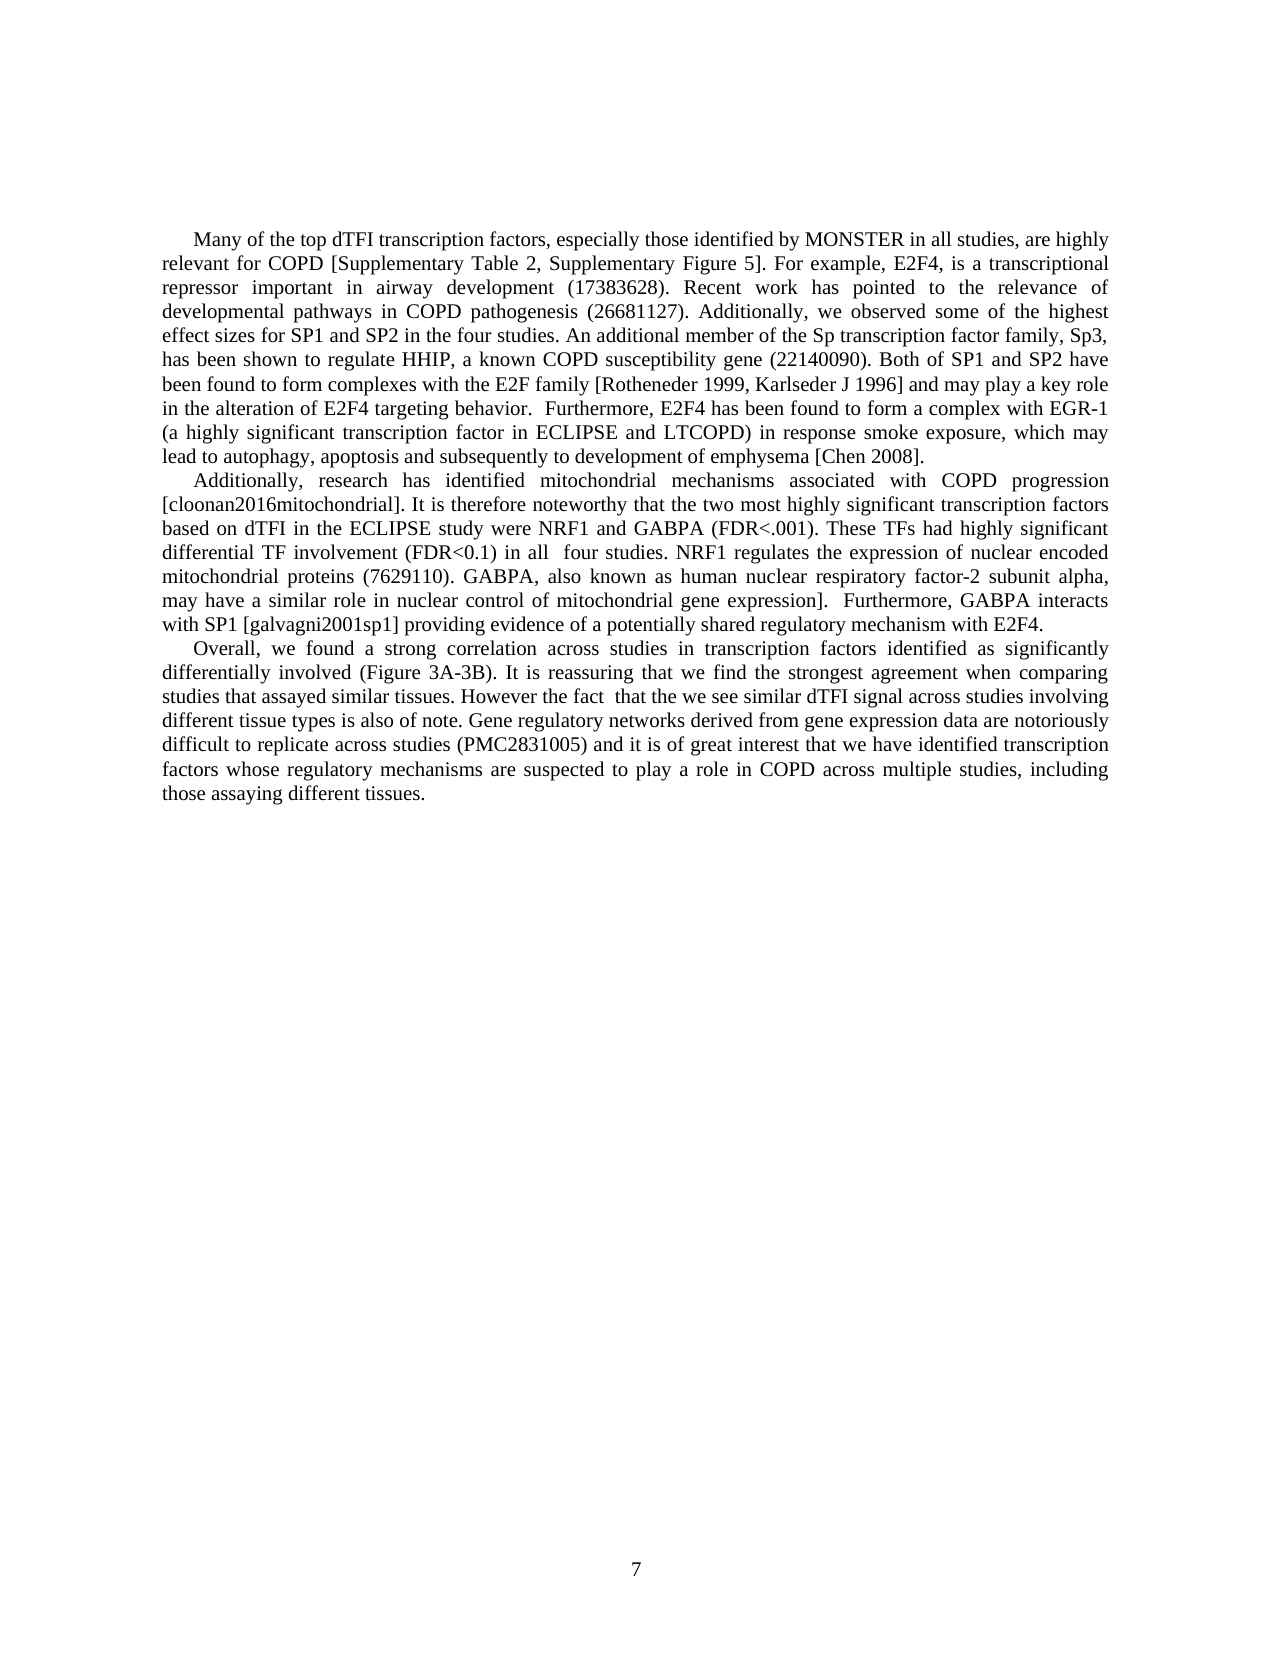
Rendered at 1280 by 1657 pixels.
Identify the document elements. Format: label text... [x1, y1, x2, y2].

text Many of the top dTFI transcription factors, especially those identified by MONSTER in all studies, are highly relevant for COPD [Supplementary Table 2, Supplementary Figure 5]. For example, E2F4, is a transcriptional repressor important in airway development (17383628). Recent work has pointed to the relevance of developmental pathways in COPD pathogenesis (26681127). Additionally, we observed some of the highest effect sizes for SP1 and SP2 in the four studies. An additional member of the Sp transcription factor family, Sp3, has been shown to regulate HHIP, a known COPD susceptibility gene (22140090). Both of SP1 and SP2 have been found to form complexes with the E2F family [Rotheneder 1999, Karlseder J 1996] and may play a key role in the alteration of E2F4 targeting behavior. Furthermore, E2F4 has been found to form a complex with EGR-1 (a highly significant transcription factor in ECLIPSE and LTCOPD) in response smoke exposure, which may lead to autophagy, apoptosis and subsequently to development of emphysema [Chen 2008]. [162, 227, 1110, 468]
text Additionally, research has identified mitochondrial mechanisms associated with COPD progression [cloonan2016mitochondrial]. It is therefore noteworthy that the two most highly significant transcription factors based on dTFI in the ECLIPSE study were NRF1 and GABPA (FDR<.001). These TFs had highly significant differential TF involvement (FDR<0.1) in all four studies. NRF1 regulates the expression of nuclear encoded mitochondrial proteins (7629110). GABPA, also known as human nuclear respiratory factor-2 subunit alpha, may have a similar role in nuclear control of mitochondrial gene expression]. Furthermore, GABPA interacts with SP1 [galvagni2001sp1] providing evidence of a potentially shared regulatory mechanism with E2F4. [162, 468, 1110, 636]
text Overall, we found a strong correlation across studies in transcription factors identified as significantly differentially involved (Figure 3A-3B). It is reassuring that we find the strongest agreement when comparing studies that assayed similar tissues. However the fact that the we see similar dTFI signal across studies involving different tissue types is also of note. Gene regulatory networks derived from gene expression data are notoriously difficult to replicate across studies (PMC2831005) and it is of great interest that we have identified transcription factors whose regulatory mechanisms are suspected to play a role in COPD across multiple studies, including those assaying different tissues. [162, 636, 1110, 804]
